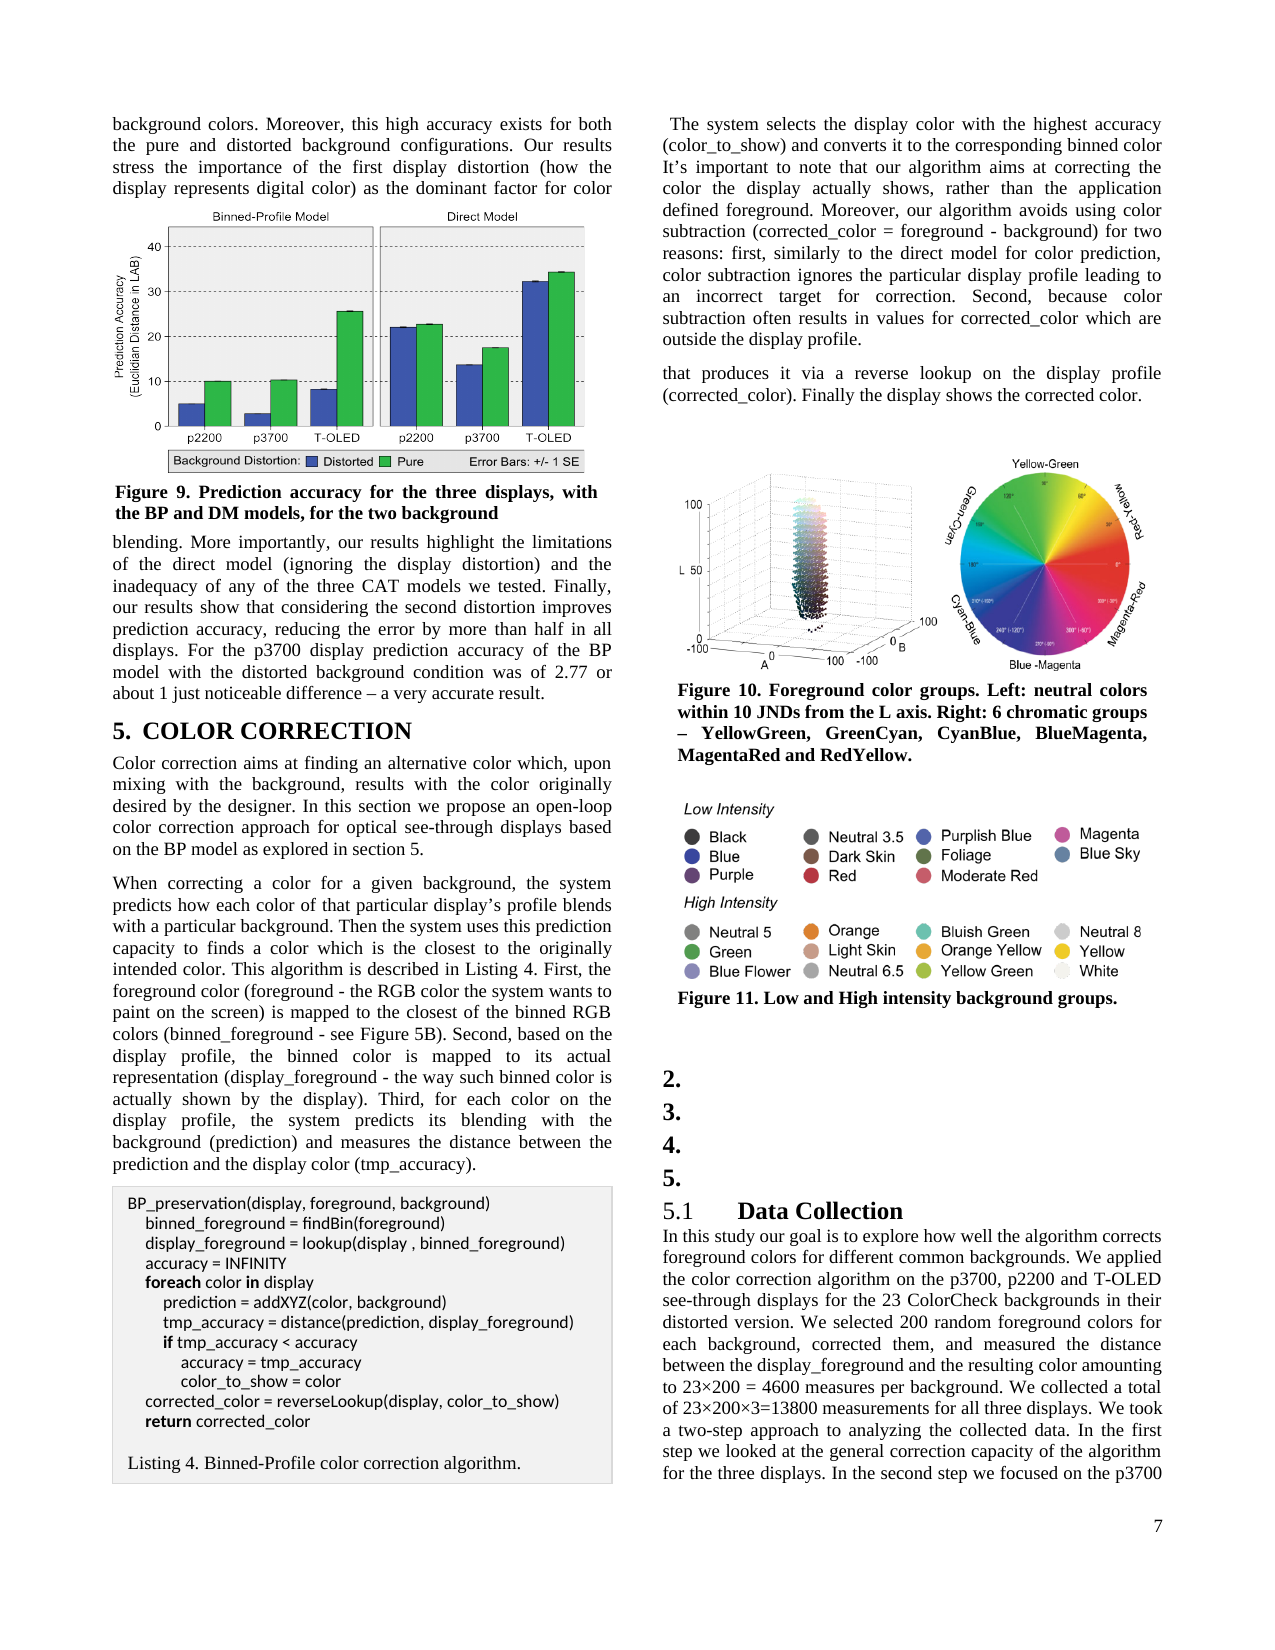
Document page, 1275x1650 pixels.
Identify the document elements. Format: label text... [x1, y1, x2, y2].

picture [114, 212, 585, 473]
text The system selects the display color with the highest accuracy (color_to_show) and converts it to the corresponding binned color It’s important to note that our algorithm aims at correcting the color the display actually shows, rather than the application defined foreground. Moreover, our algorithm avoids using color subtraction (corrected_color = foreground - background) for two reasons: first, similarly to the direct model for color prediction, color subtraction ignores the particular display profile leading to an incorrect target for correction. Second, because color subtraction often results in values for corrected_color which are outside the display profile. [662, 112, 1162, 350]
subtitle Data Collection [662, 1196, 1162, 1224]
text that produces it via a reverse lookup on the display profile (corrected_color). Finally the display shows the corrected color. [662, 362, 1162, 405]
text Overall, results show that the binned-profile model consistently outperforms the other prediction models we tested across all 23 background colors. Moreover, this high accuracy exists for both the pure and distorted background configurations. Our results stress the importance of the first display distortion (how the display represents digital color) as the dominant factor for color blending. More importantly, our results highlight the limitations of the direct model (ignoring the display distortion) and the inadequacy of any of the three CAT models we tested. Finally, our results show that considering the second distortion improves prediction accuracy, reducing the error by more than half in all displays. For the p3700 display prediction accuracy of the BP model with the distorted background condition was of 2.77 or about 1 just noticeable difference – a very accurate result. [112, 532, 613, 704]
text Color correction aims at finding an alternative color which, upon mixing with the background, results with the color originally desired by the designer. In this section we propose an open-loop color correction approach for optical see-through displays based on the BP model as explored in section 5. [112, 752, 613, 859]
subtitle COLOR CORRECTION [112, 723, 613, 743]
text When correcting a color for a given background, the system predicts how each color of that particular display’s profile blends with a particular background. Then the system uses this prediction capacity to finds a color which is the closest to the originally intended color. This algorithm is described in Listing 4. First, the foreground color (foreground - the RGB color the system wants to paint on the screen) is mapped to the closest of the binned RGB colors (binned_foreground - see Figure 5B). Second, based on the display profile, the binned color is mapped to its actual representation (display_foreground - the way such binned color is actually shown by the display). Third, for each color on the display profile, the system predicts its blending with the background (prediction) and measures the distance between the prediction and the display color (tmp_accuracy). [112, 872, 613, 1174]
picture [684, 803, 1141, 979]
picture [679, 459, 1146, 671]
